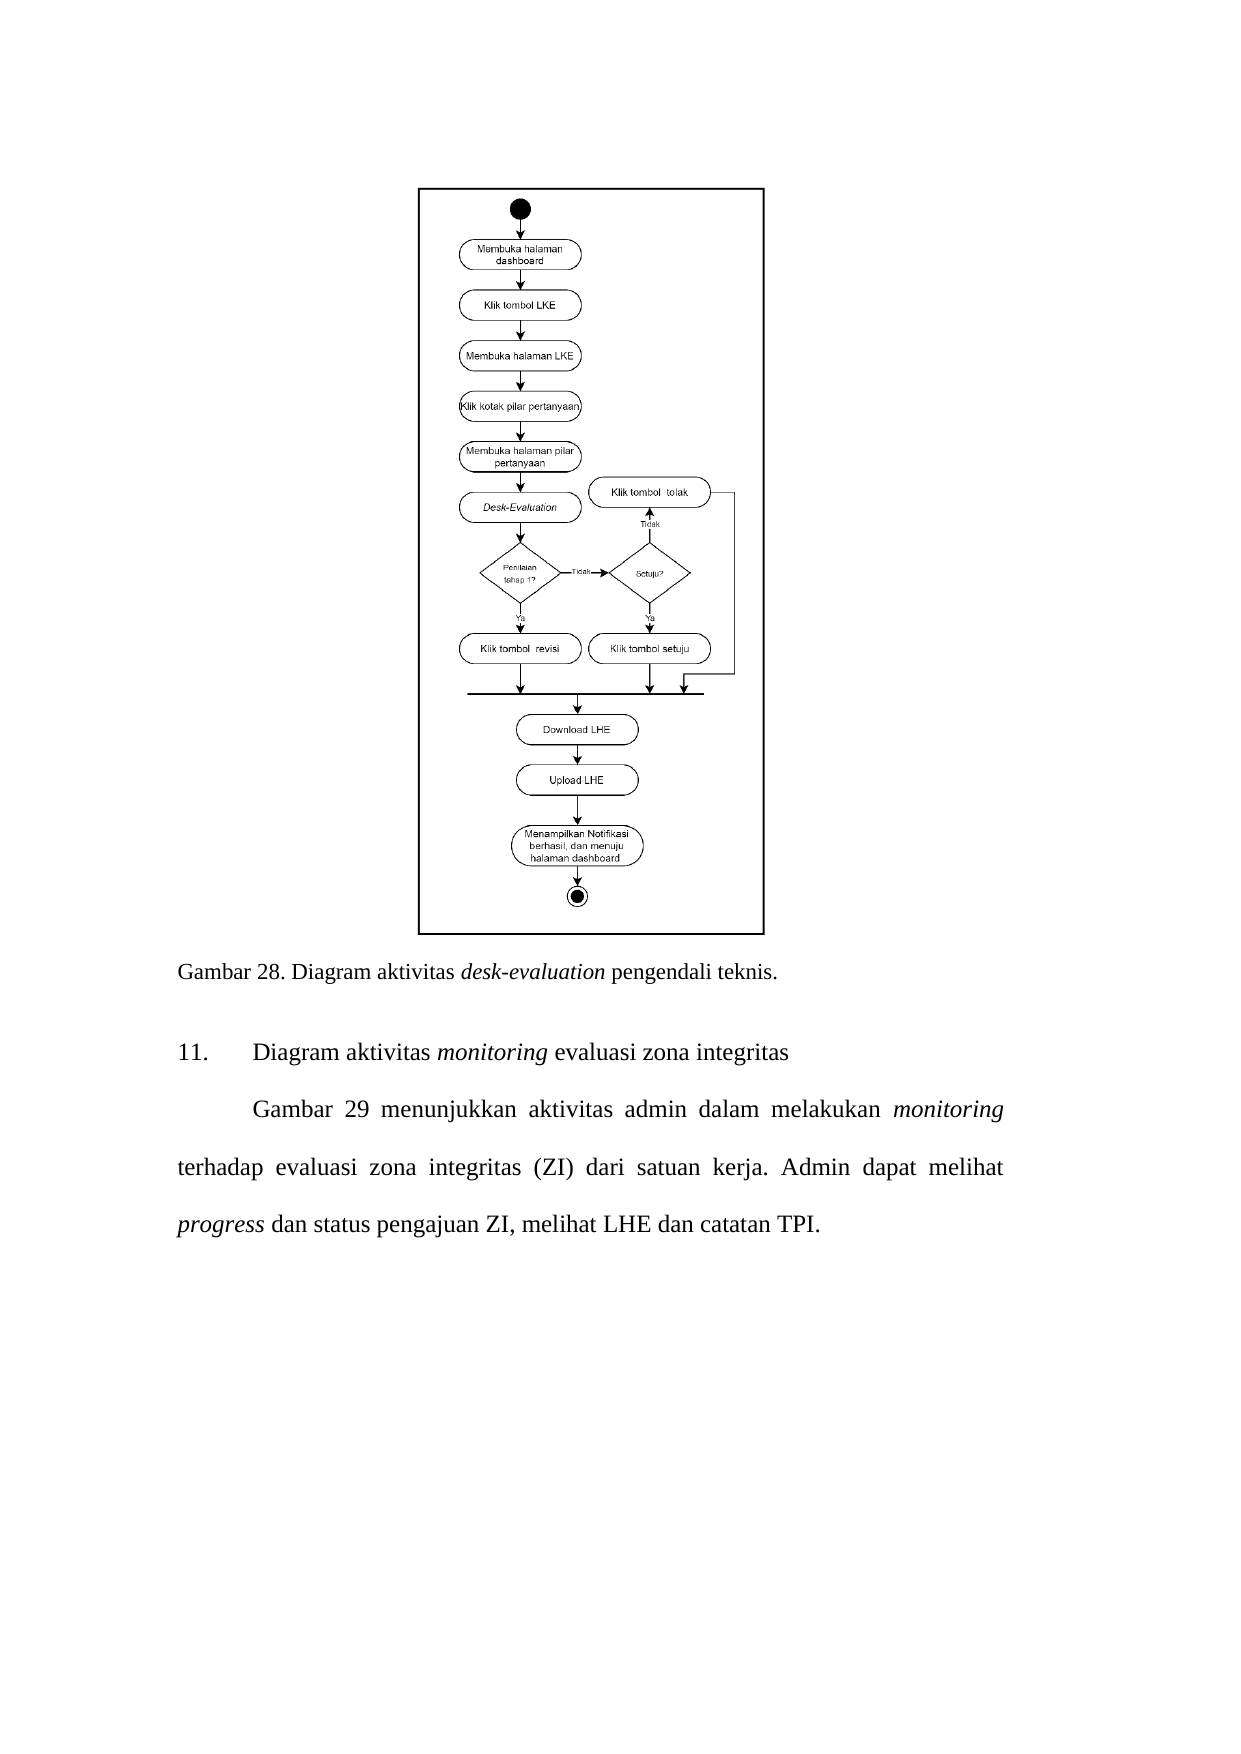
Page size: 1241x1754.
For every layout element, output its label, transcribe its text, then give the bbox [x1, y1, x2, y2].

list Diagram aktivitas monitoring evaluasi zona integritas [177, 1037, 1004, 1066]
text Gambar 29 menunjukkan aktivitas admin dalam melakukan monitoring terhadap evaluasi zona integritas (ZI) dari satuan kerja. Admin dapat melihat progress dan status pengajuan ZI, melihat LHE dan catatan TPI. [177, 1094, 1004, 1238]
text Gambar 28. Diagram aktivitas desk-evaluation pengendali teknis. [177, 958, 1004, 984]
picture [407, 177, 774, 945]
